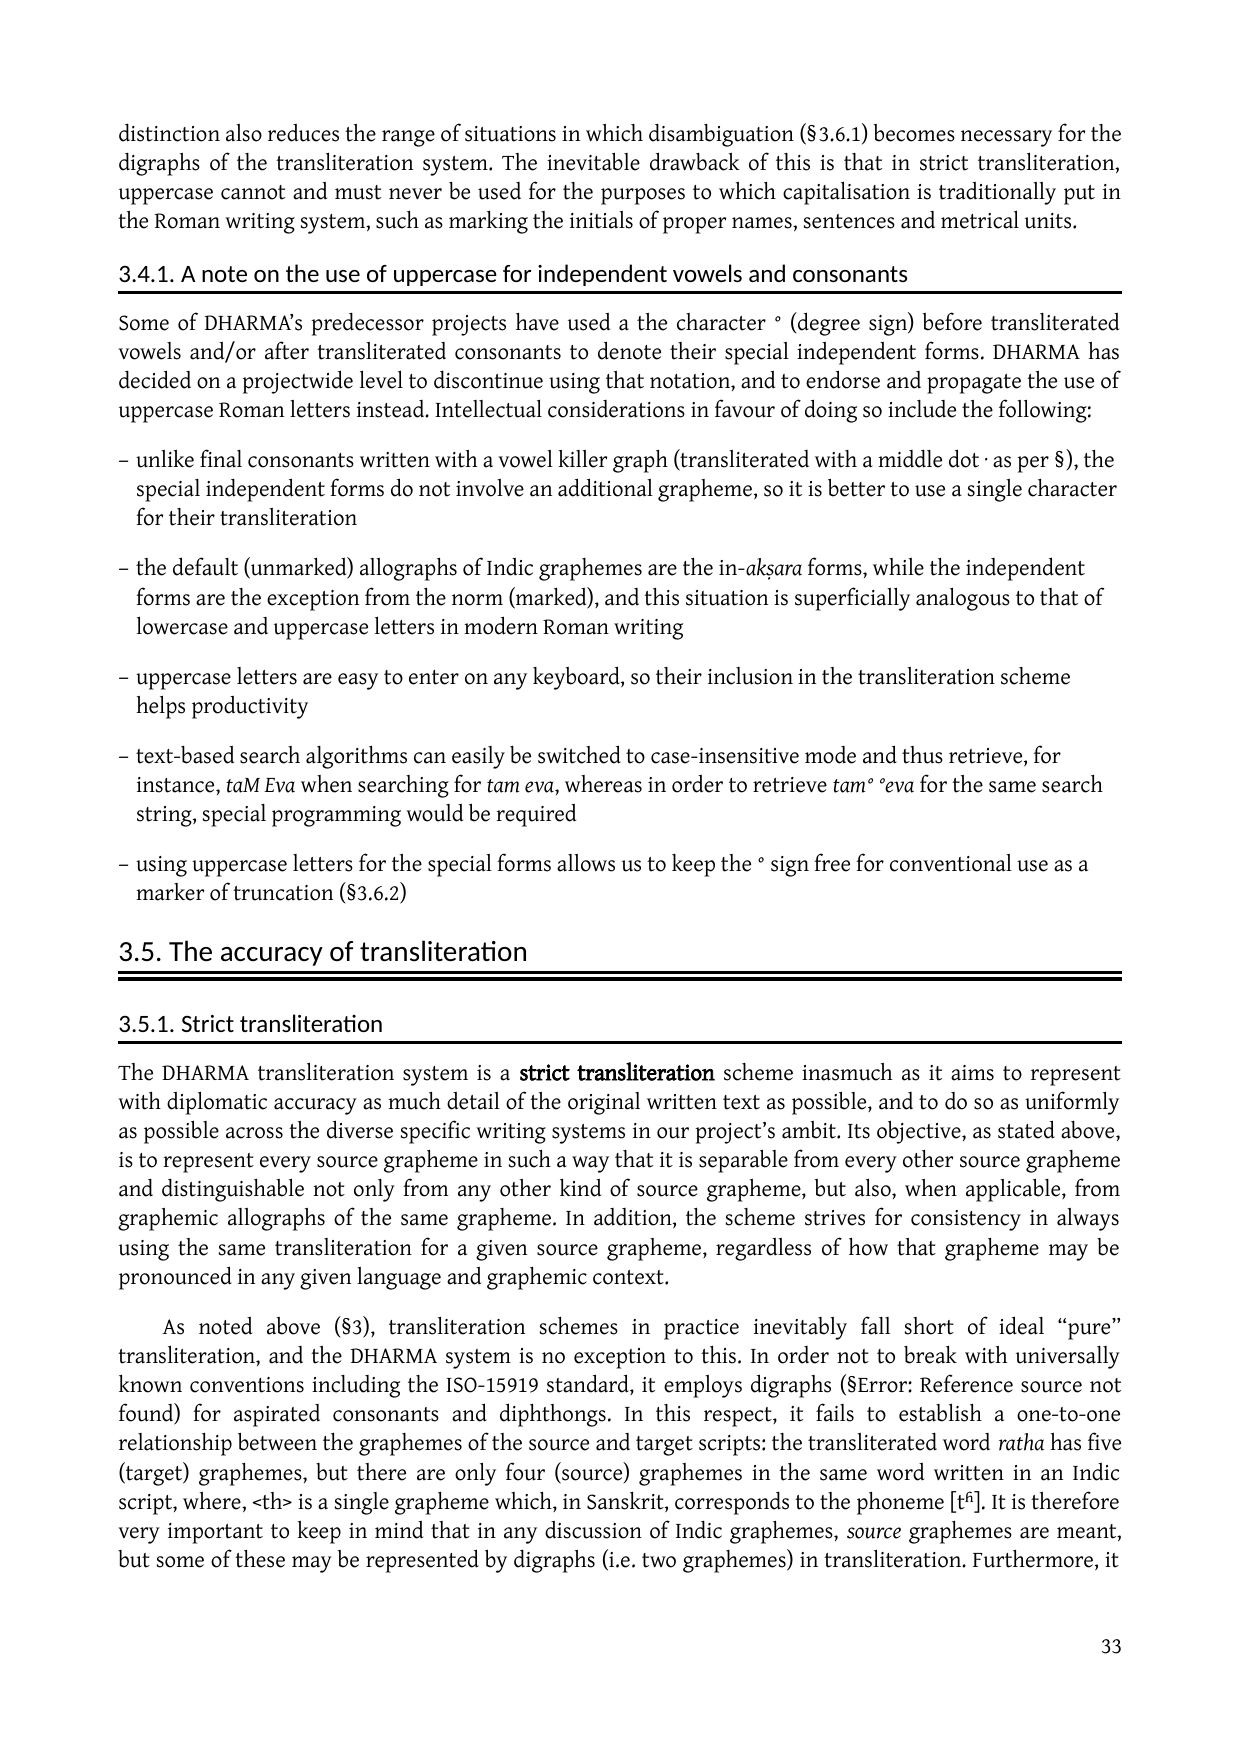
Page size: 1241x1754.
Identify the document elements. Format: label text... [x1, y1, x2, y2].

text Some of DHARMA’s predecessor projects have used a the character ° (degree sign) before transliterated vowels and/or after transliterated consonants to denote their special independent forms. DHARMA has decided on a projectwide level to discontinue using that notation, and to endorse and propagate the use of uppercase Roman letters instead. Intellectual considerations in favour of doing so include the following: [118, 307, 1122, 423]
subtitle A note on the use of uppercase for independent vowels and consonants [118, 256, 1122, 291]
list unlike final consonants written with a vowel killer graph (transliterated with a middle dot · as per §0), the special independent forms do not involve an additional grapheme, so it is better to use a single character for their transliteration [118, 444, 1122, 532]
list uppercase letters are easy to enter on any keyboard, so their inclusion in the transliteration scheme helps productivity [118, 661, 1122, 719]
subtitle Strict transliteration [118, 1006, 1122, 1041]
list the default (unmarked) allographs of Indic graphemes are the in-akṣara forms, while the independent forms are the exception from the norm (marked), and this situation is superficially analogous to that of lowercase and uppercase letters in modern Roman writing [118, 552, 1122, 640]
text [118, 1311, 1122, 1573]
list using uppercase letters for the special forms allows us to keep the ° sign free for conventional use as a marker of truncation (§3.6.2) [118, 848, 1122, 907]
subtitle The accuracy of transliteration [118, 932, 1122, 971]
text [118, 118, 1122, 235]
list text-based search algorithms can easily be switched to case-insensitive mode and thus retrieve, for instance, taM Eva when searching for tam eva, whereas in order to retrieve tam° °eva for the same search string, special programming would be required [118, 740, 1122, 827]
text The DHARMA transliteration system is a strict transliteration scheme inasmuch as it aims to represent with diplomatic accuracy as much detail of the original written text as possible, and to do so as uniformly as possible across the diverse specific writing systems in our project’s ambit. Its objective, as stated above, is to represent every source grapheme in such a way that it is separable from every other source grapheme and distinguishable not only from any other kind of source grapheme, but also, when applicable, from graphemic allographs of the same grapheme. In addition, the scheme strives for consistency in always using the same transliteration for a given source grapheme, regardless of how that grapheme may be pronounced in any given language and graphemic context. [118, 1057, 1122, 1290]
